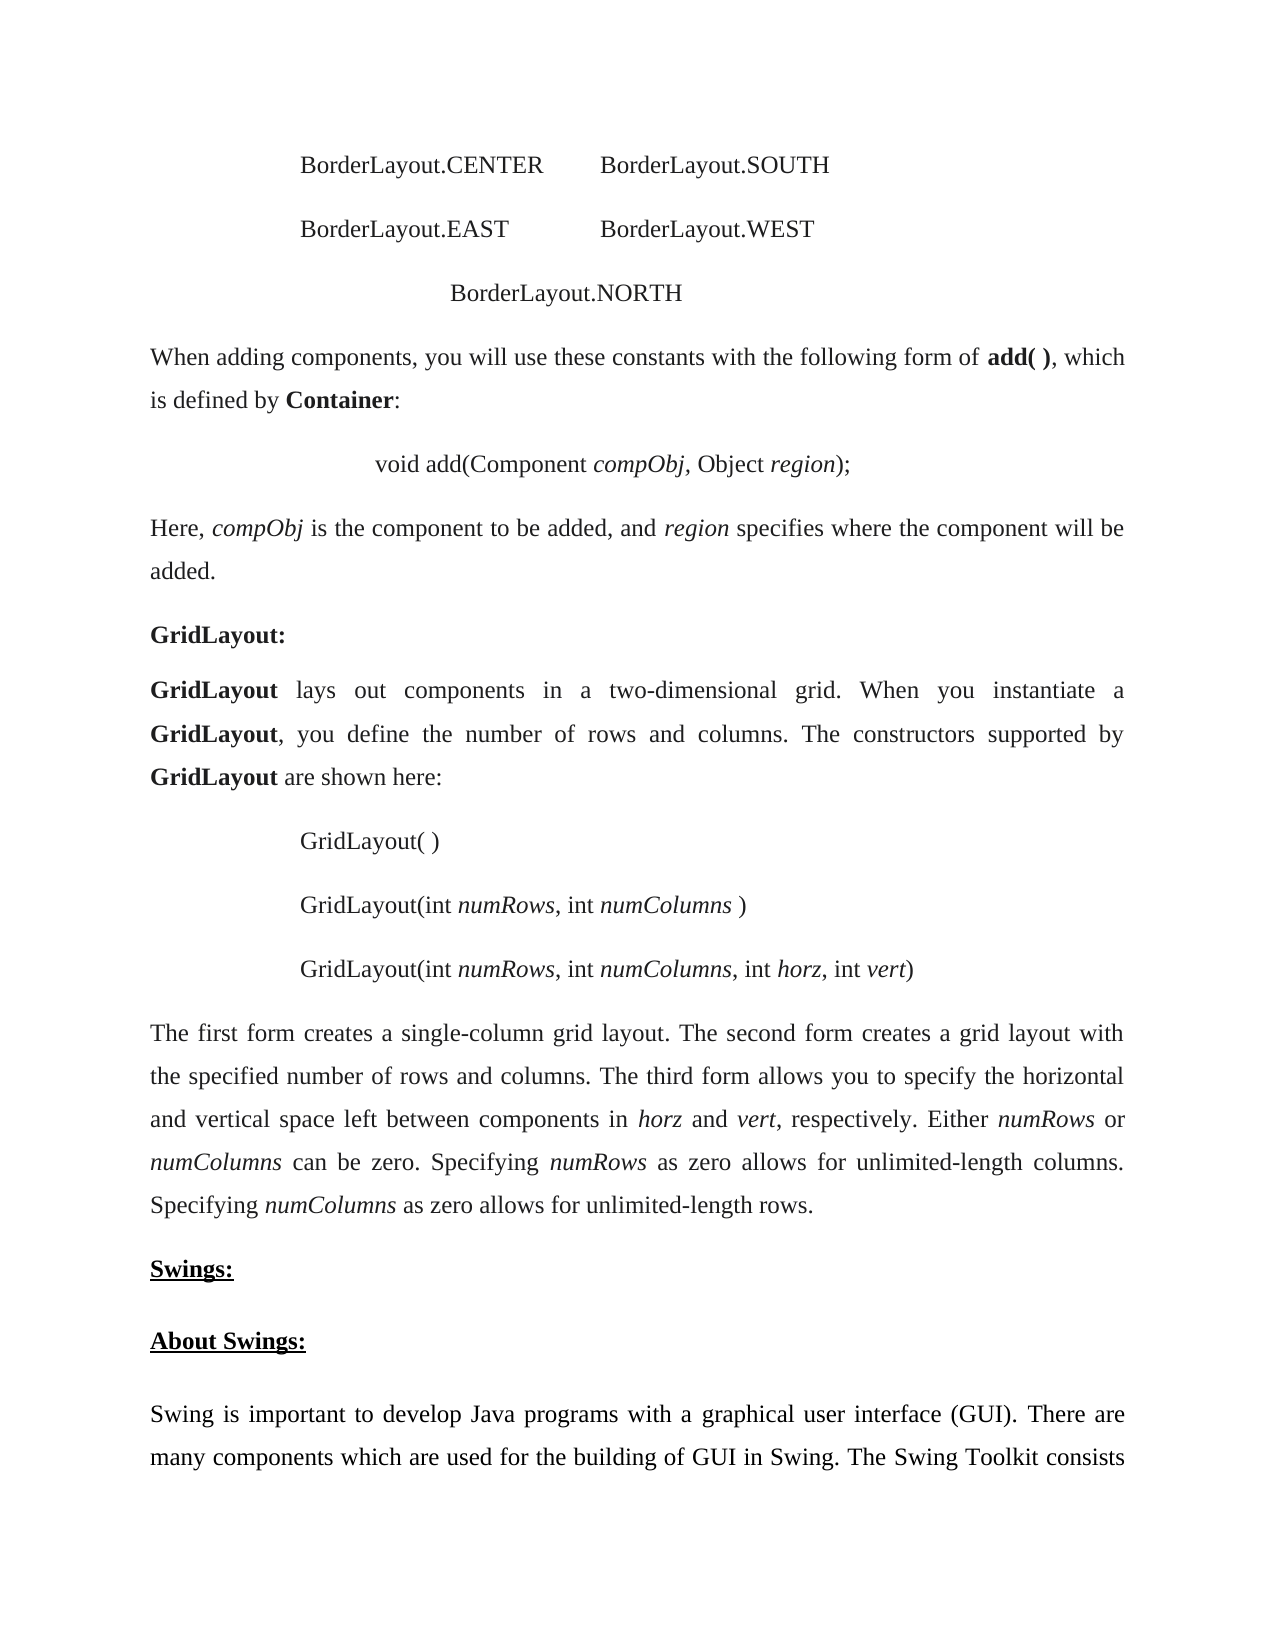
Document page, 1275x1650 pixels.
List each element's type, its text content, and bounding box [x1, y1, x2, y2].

text BorderLayout.EAST BorderLayout.WEST [300, 214, 1125, 243]
text GridLayout lays out components in a two-dimensional grid. When you instantiate a GridLayout, you define the number of rows and columns. The constructors supported by GridLayout are shown here: [150, 676, 1125, 791]
text BorderLayout.NORTH [375, 278, 1125, 307]
text The first form creates a single-column grid layout. The second form creates a grid layout with the specified number of rows and columns. The third form allows you to specify the horizontal and vertical space left between components in horz and vert, respectively. Either numRows or numColumns can be zero. Specifying numRows as zero allows for unlimited-length columns. Specifying numColumns as zero allows for unlimited-length rows. [150, 1018, 1125, 1219]
text void add(Component compObj, Object region); [300, 449, 1125, 478]
text GridLayout: [150, 620, 1125, 649]
text GridLayout(int numRows, int numColumns, int horz, int vert) [300, 954, 1125, 982]
text BorderLayout.CENTER BorderLayout.SOUTH [300, 150, 1125, 179]
text Here, compObj is the component to be added, and region specifies where the component will be added. [150, 513, 1125, 585]
text Swings: [150, 1254, 1125, 1283]
text When adding components, you will use these constants with the following form of add( ), which is defined by Container: [150, 342, 1125, 414]
text GridLayout( ) [300, 826, 1125, 854]
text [150, 1399, 1125, 1471]
text About Swings: [150, 1326, 1125, 1355]
text GridLayout(int numRows, int numColumns ) [300, 890, 1125, 918]
